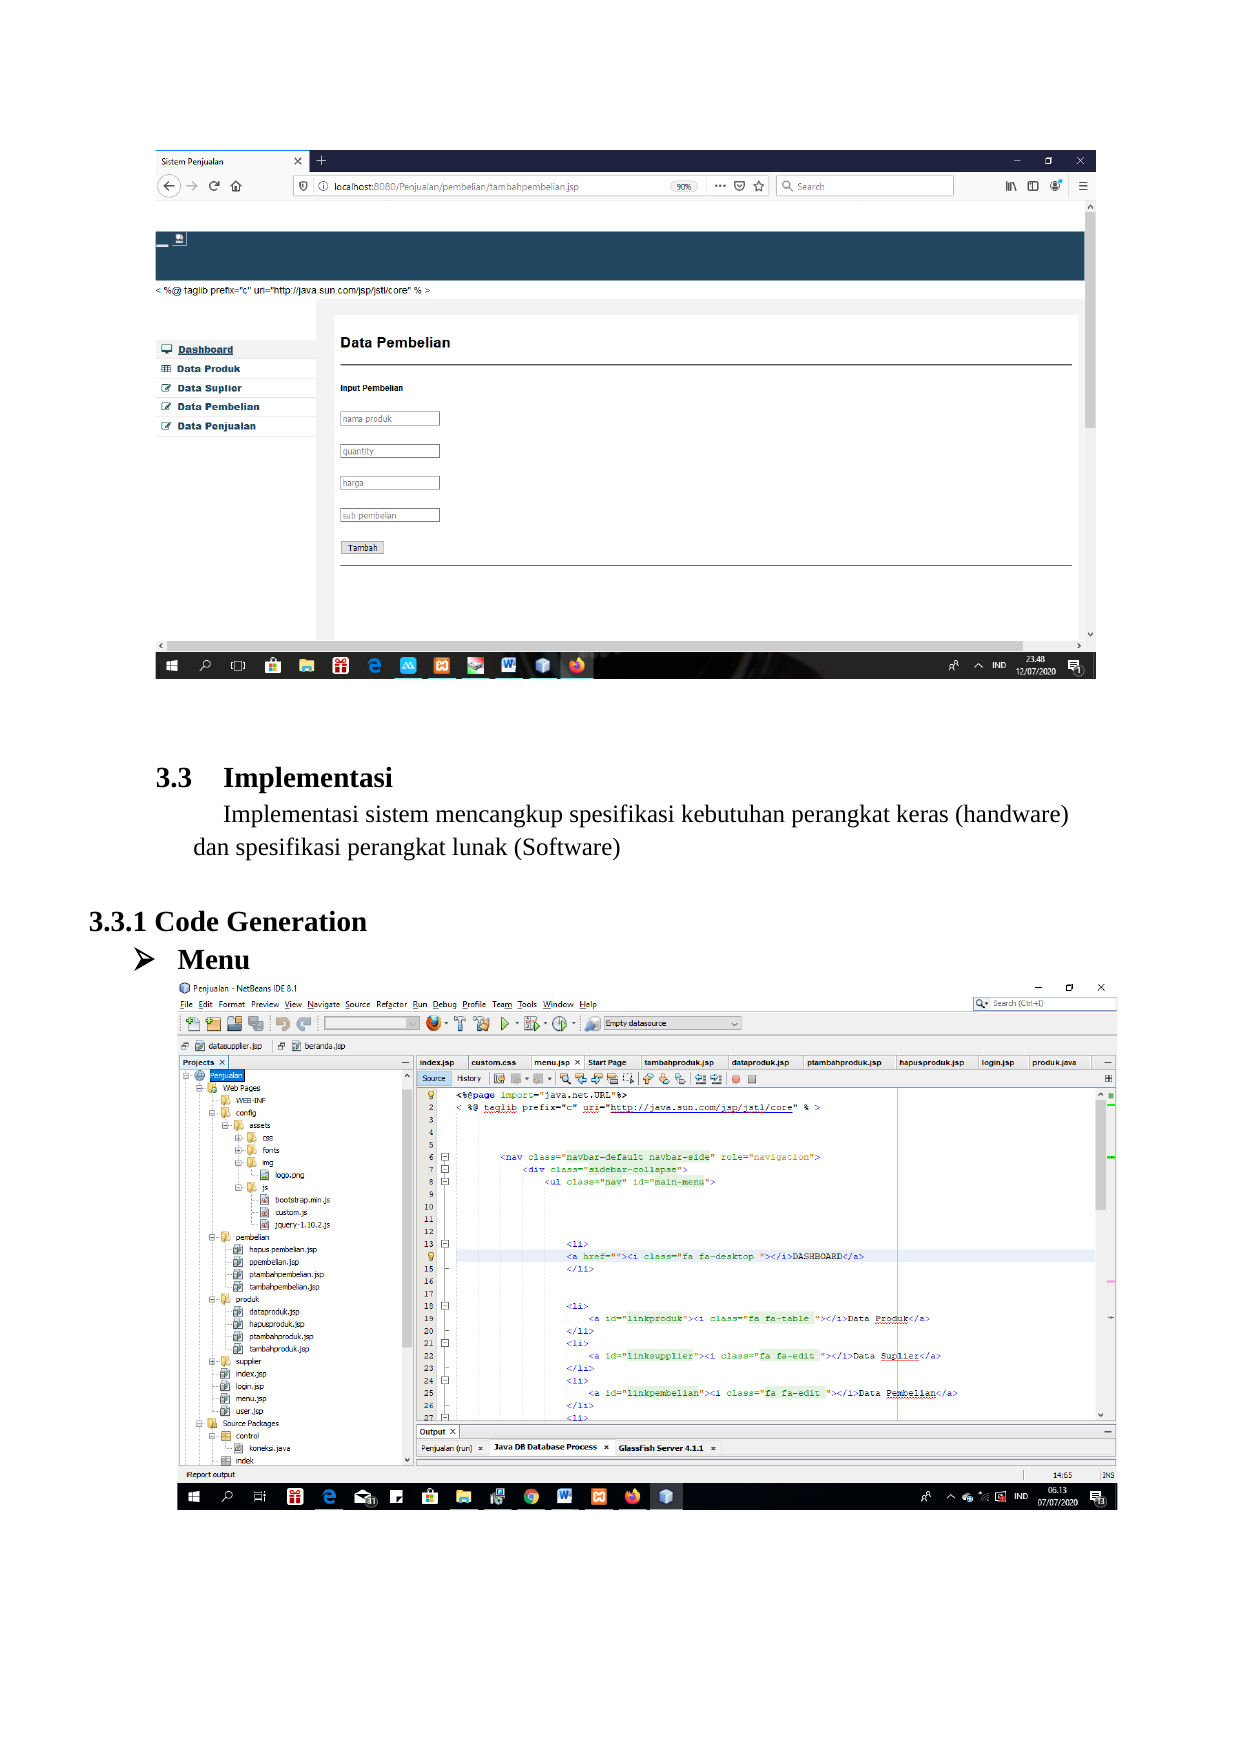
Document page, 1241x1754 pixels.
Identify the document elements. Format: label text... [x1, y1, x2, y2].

list 3.3.1 Code Generation [88, 904, 1090, 937]
list Implementasi [156, 761, 1090, 794]
picture [177, 980, 1118, 1510]
picture [155, 150, 1096, 679]
list Implementasi sistem mencangkup spesifikasi kebutuhan perangkat keras (handware) dan spesifikasi perangkat lunak (Software) [193, 799, 1090, 861]
list Menu [133, 942, 1090, 976]
